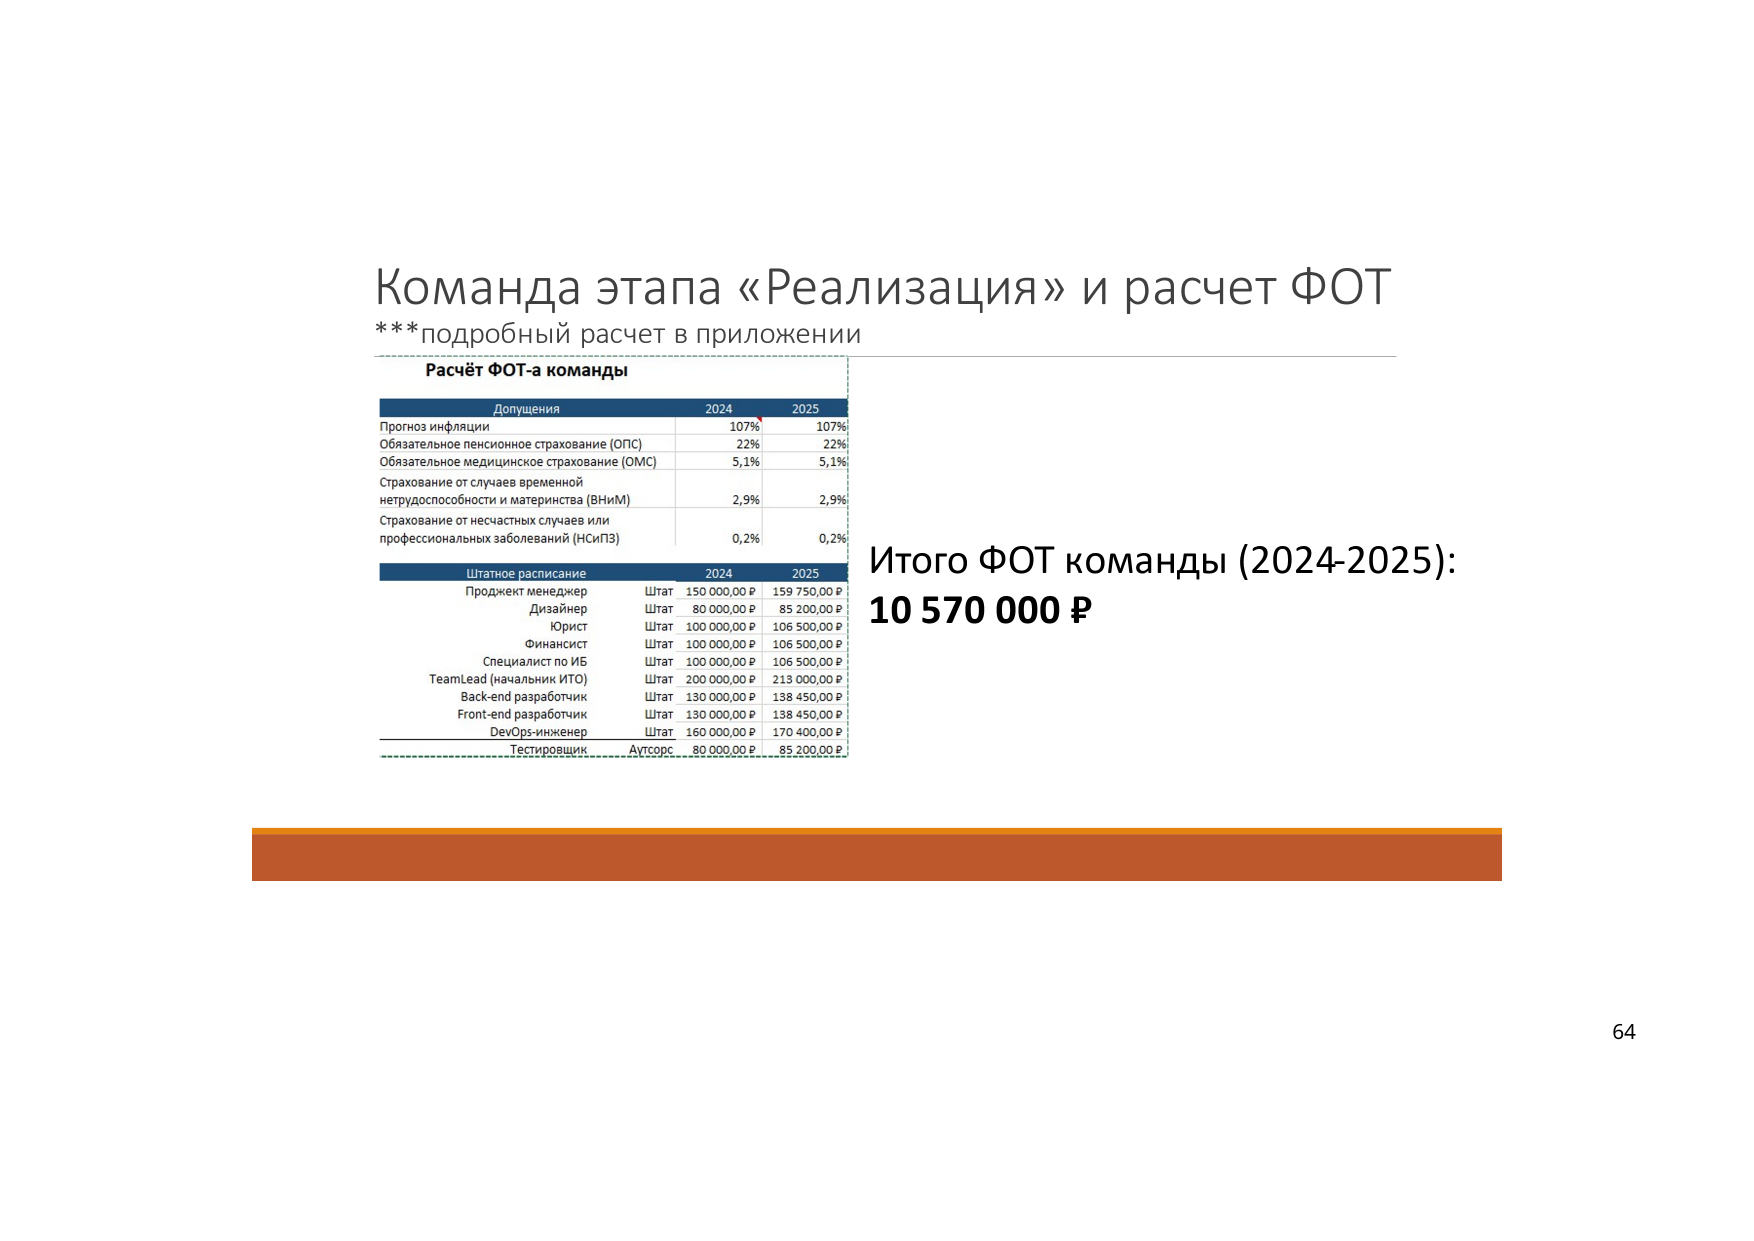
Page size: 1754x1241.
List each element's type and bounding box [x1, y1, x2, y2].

picture [252, 177, 1502, 881]
